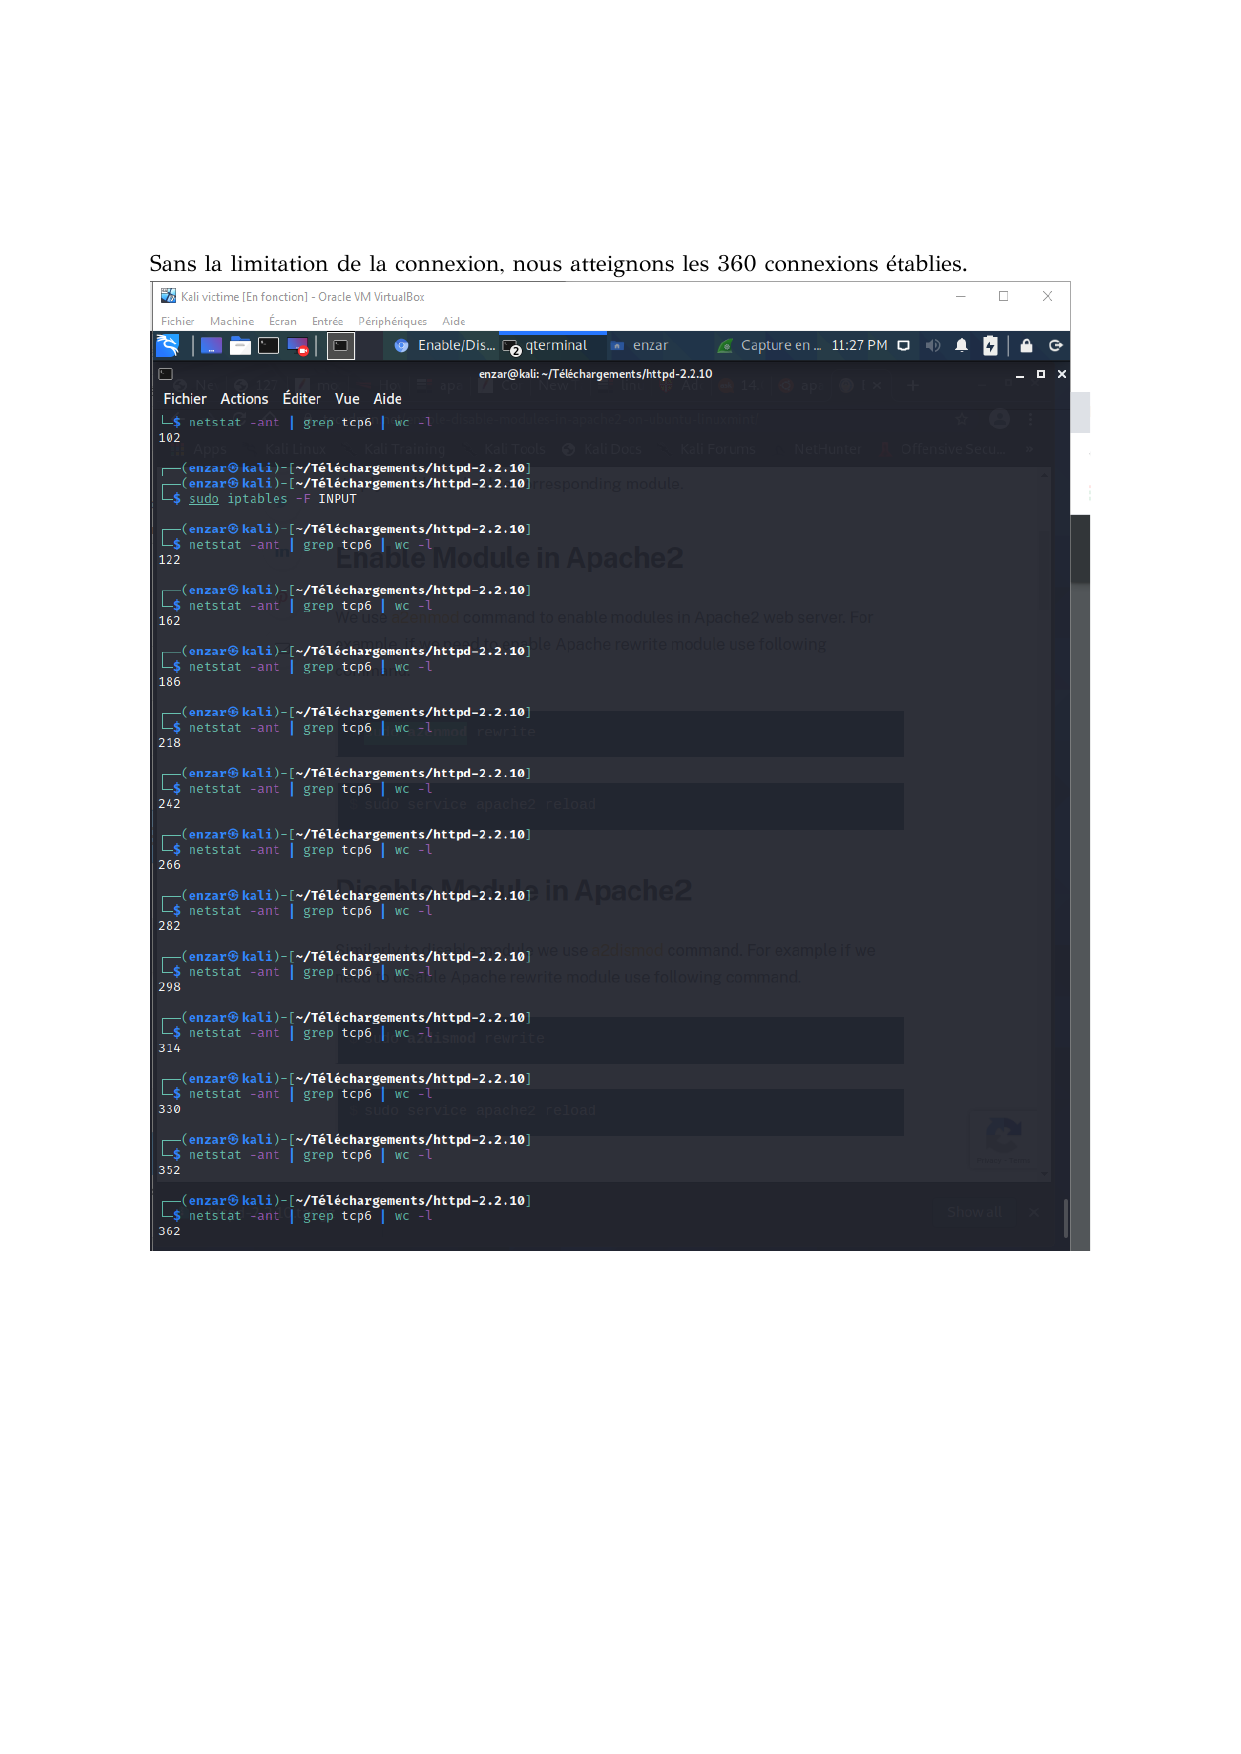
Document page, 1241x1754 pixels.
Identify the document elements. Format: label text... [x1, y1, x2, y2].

picture [150, 281, 1091, 1251]
text Sans la limitation de la connexion, nous atteignons les 360 connexions établies. [150, 249, 1090, 277]
